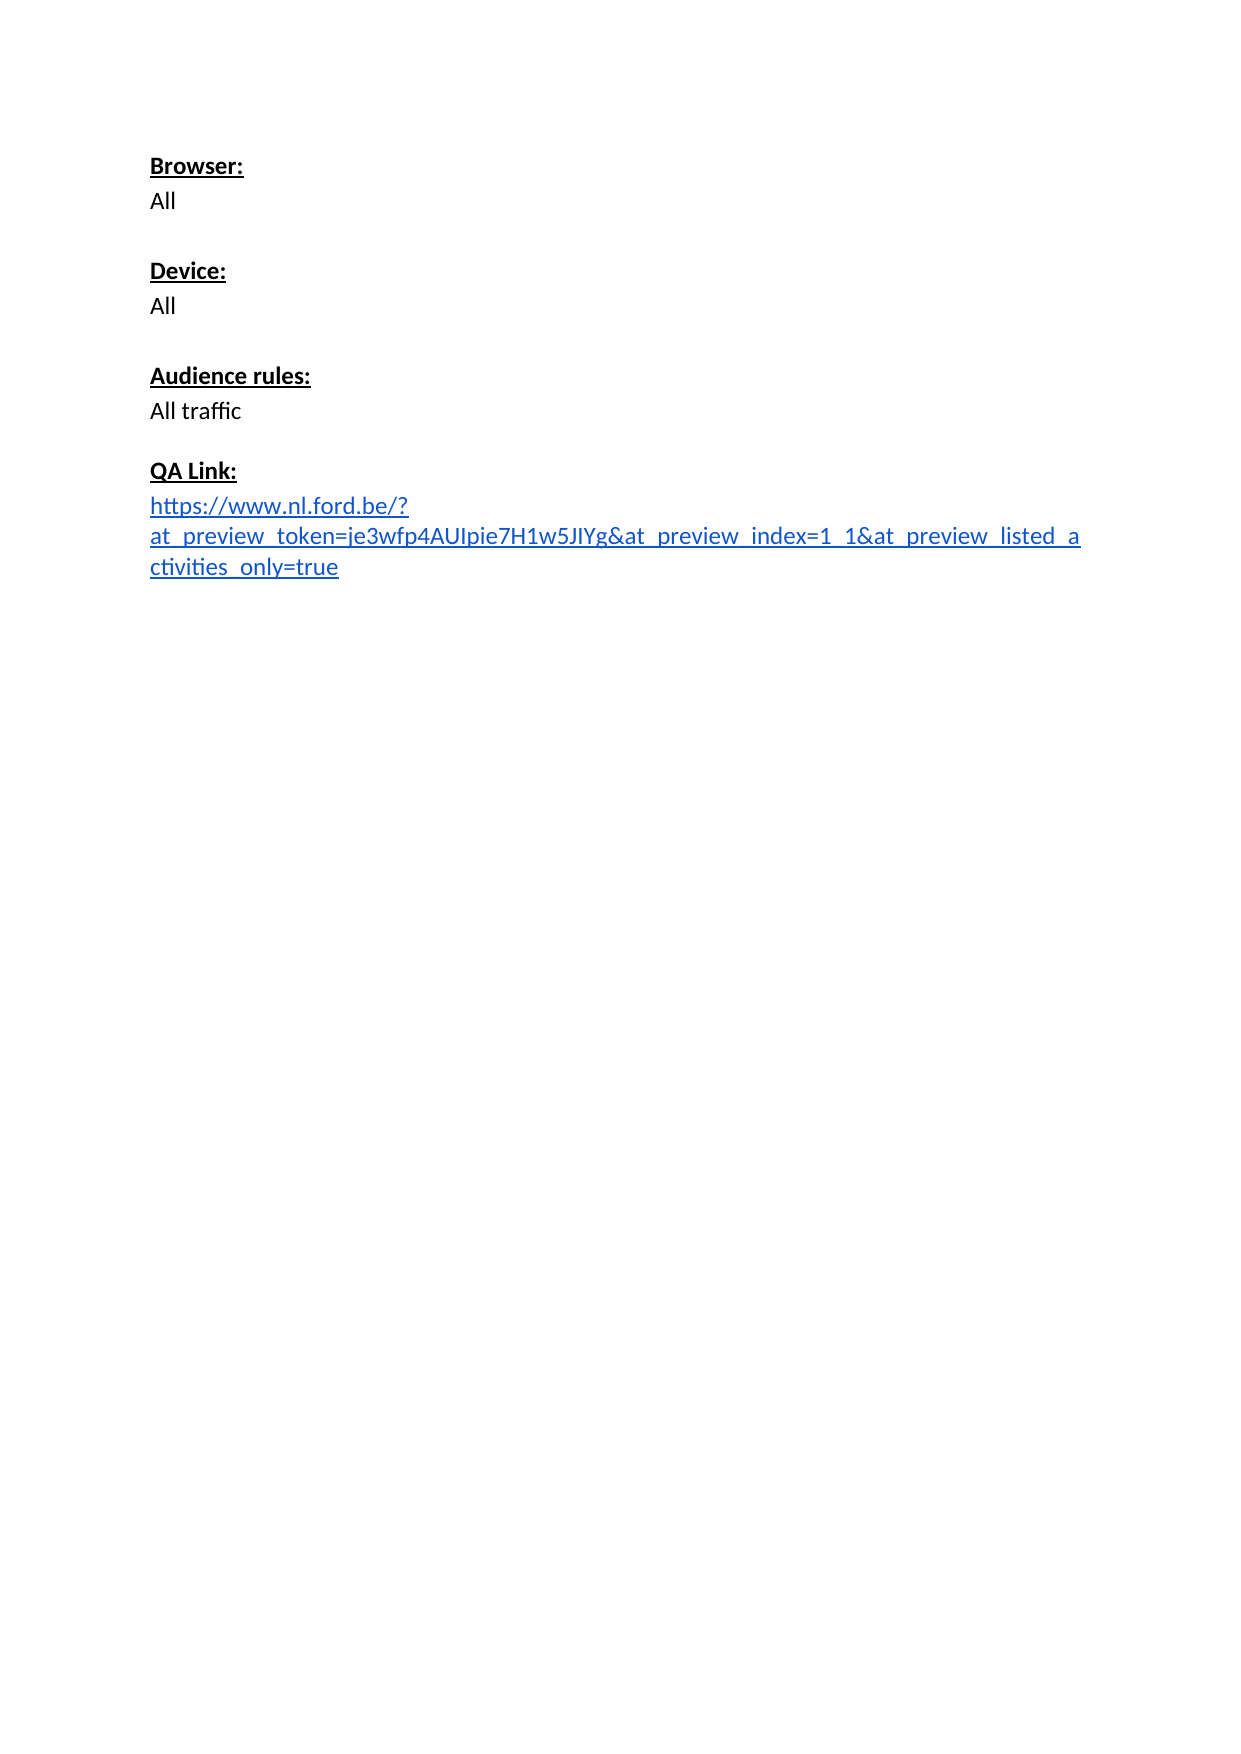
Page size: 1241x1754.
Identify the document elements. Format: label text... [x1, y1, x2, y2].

text Browser: All Device: All Audience rules: All traffic [150, 150, 1090, 426]
text https://www.nl.ford.be/?at_preview_token=je3wfp4AUIpie7H1w5JIYg&at_preview_index=1_1&at_preview_listed_activities_only=true [150, 490, 1090, 582]
text QA Link: [150, 455, 1090, 486]
